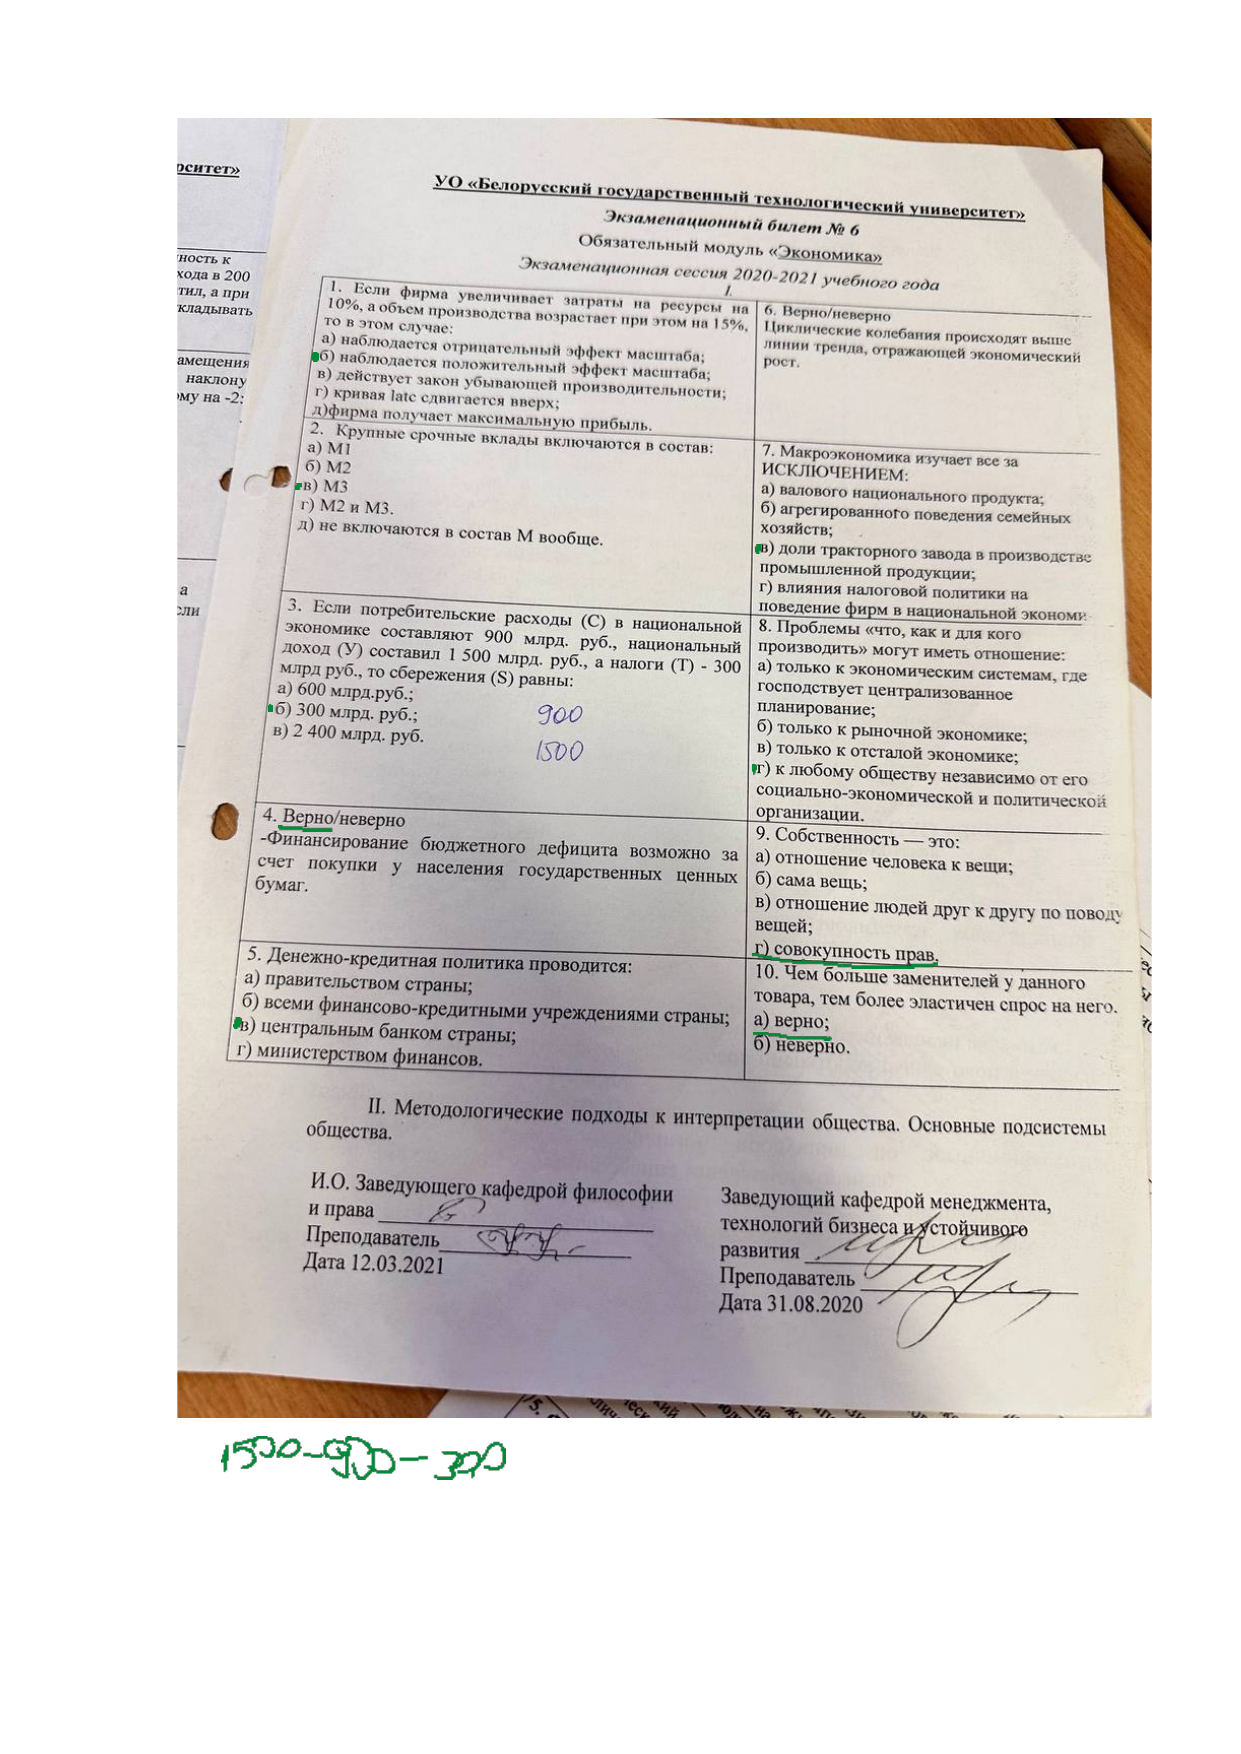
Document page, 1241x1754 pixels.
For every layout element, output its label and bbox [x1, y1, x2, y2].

picture [221, 1436, 506, 1480]
picture [177, 118, 1152, 1418]
